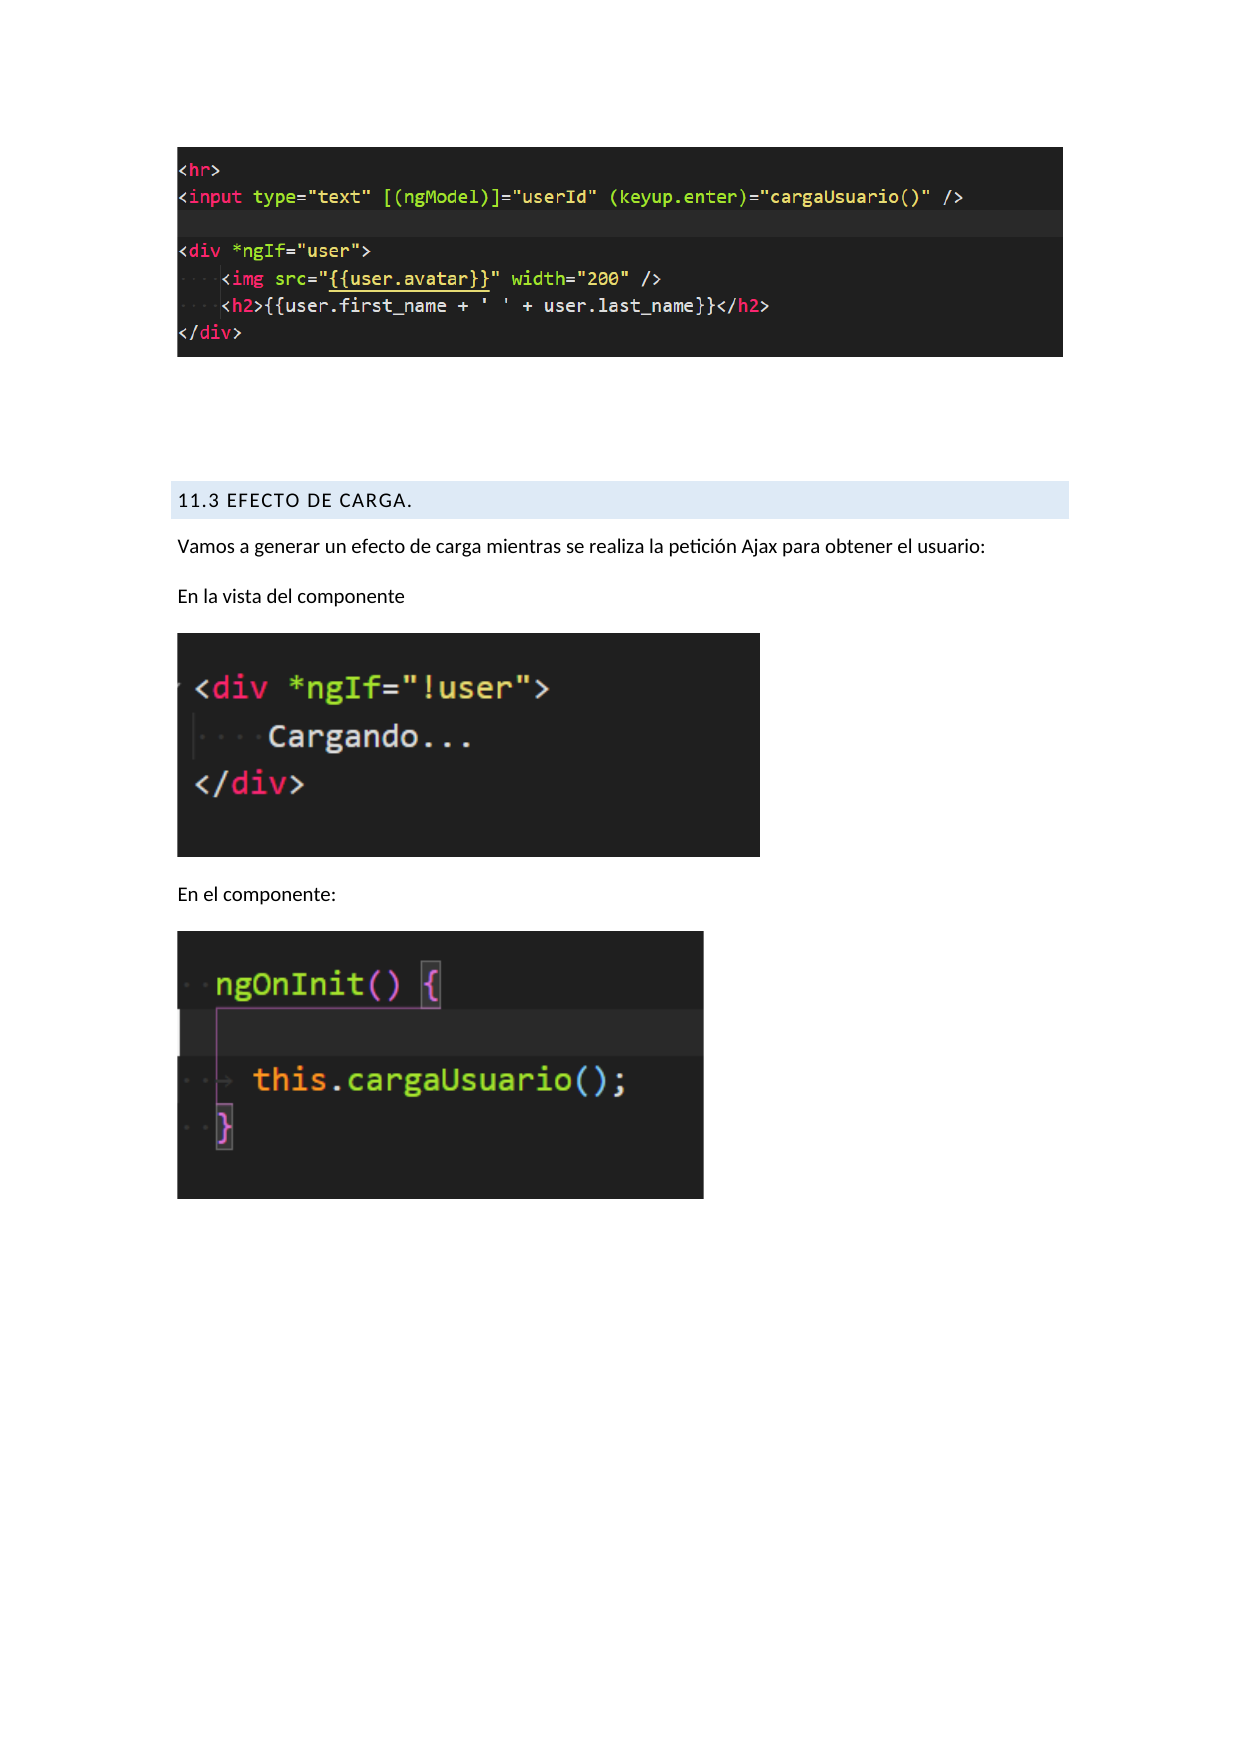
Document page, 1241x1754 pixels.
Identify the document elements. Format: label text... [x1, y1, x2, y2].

picture [177, 931, 704, 1199]
picture [177, 633, 760, 857]
text Vamos a generar un efecto de carga mientras se realiza la petición Ajax para obtener el usuario: [177, 533, 1063, 559]
text En la vista del componente [177, 583, 1063, 609]
picture [177, 147, 1063, 357]
text En el componente: [177, 881, 1063, 907]
subtitle 11.3 EFECTO DE CARGA. [177, 488, 1063, 513]
